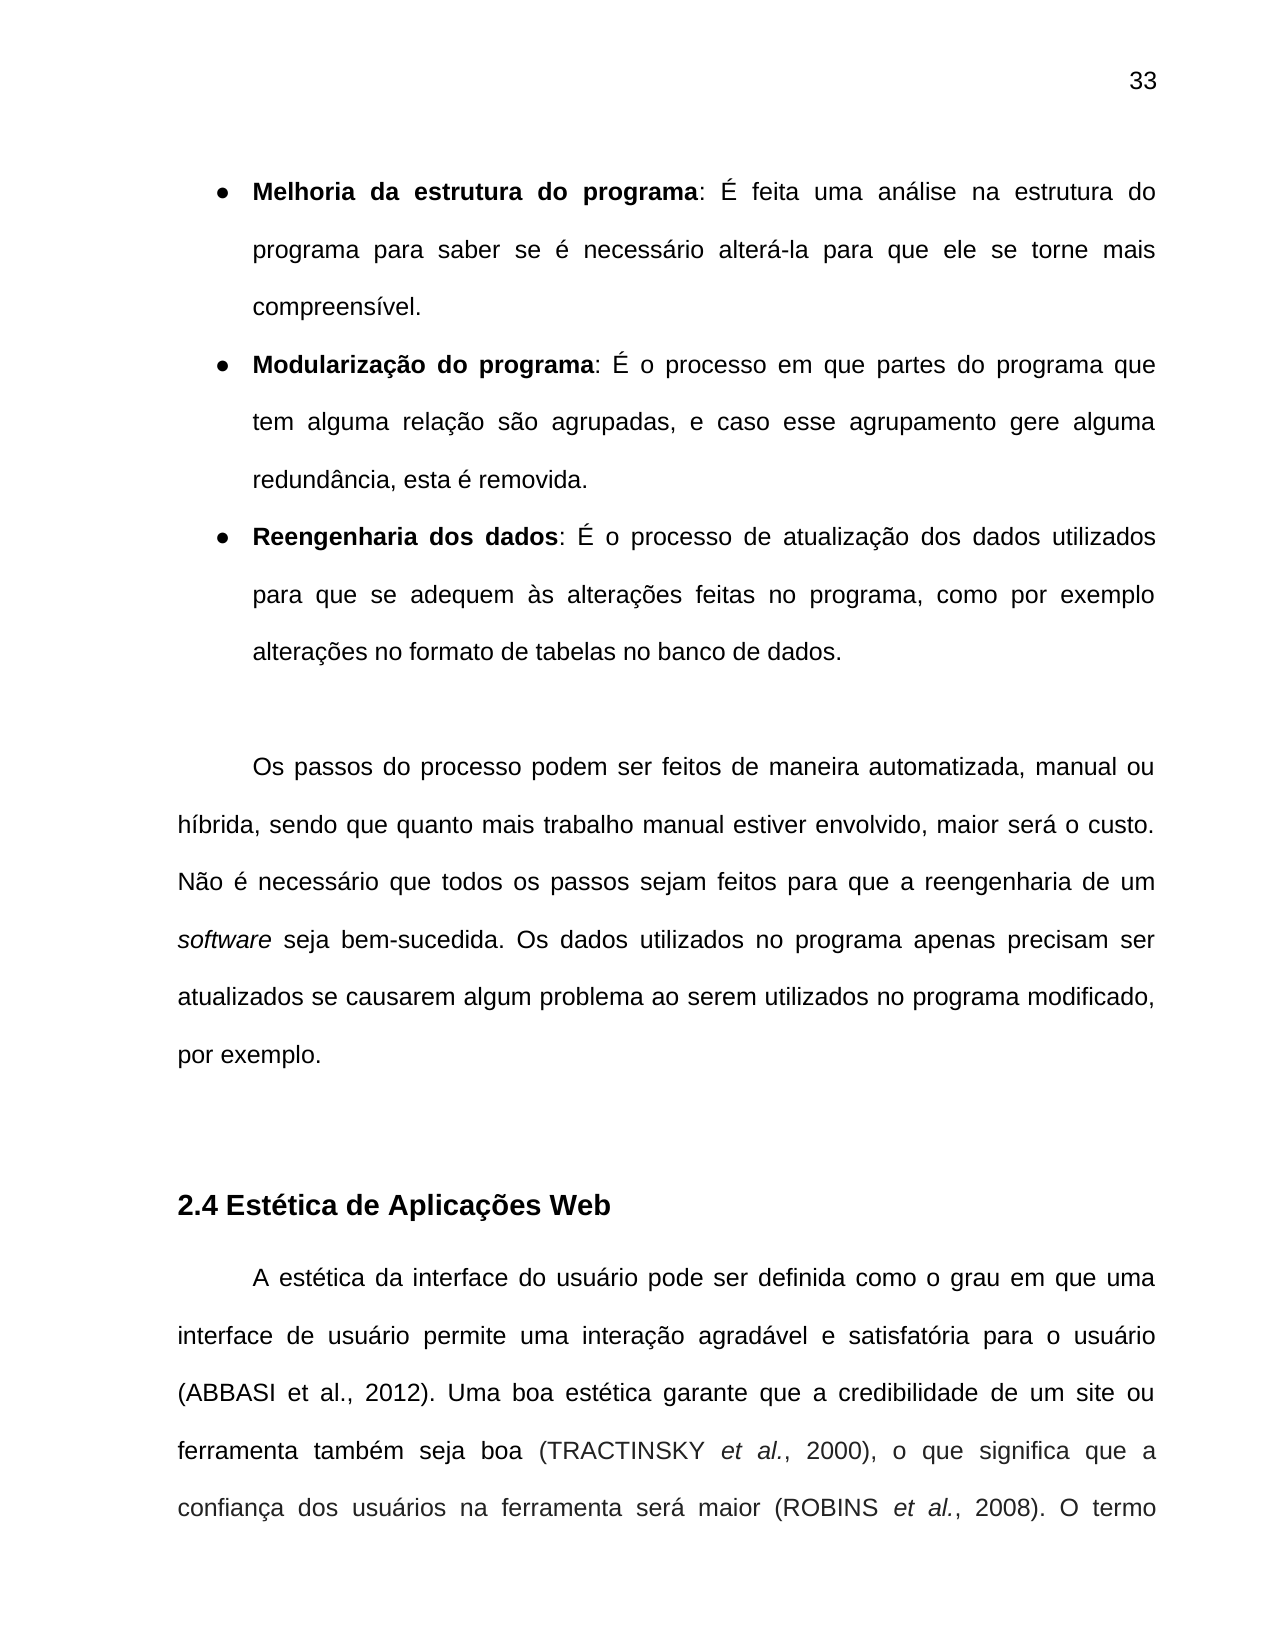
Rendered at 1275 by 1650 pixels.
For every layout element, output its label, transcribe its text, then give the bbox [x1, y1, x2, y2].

list Modularização do programa: É o processo em que partes do programa que tem alguma relação são agrupadas, e caso esse agrupamento gere alguma redundância, esta é removida. [215, 350, 1157, 493]
subtitle 2.4 Estética de Aplicações Web [177, 1188, 1157, 1222]
list Reengenharia dos dados: É o processo de atualização dos dados utilizados para que se adequem às alterações feitas no programa, como por exemplo alterações no formato de tabelas no banco de dados. [215, 522, 1157, 666]
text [177, 1263, 1157, 1494]
list Melhoria da estrutura do programa: É feita uma análise na estrutura do programa para saber se é necessário alterá-la para que ele se torne mais compreensível. [215, 177, 1157, 321]
text Os passos do processo podem ser feitos de maneira automatizada, manual ou híbrida, sendo que quanto mais trabalho manual estiver envolvido, maior será o custo. Não é necessário que todos os passos sejam feitos para que a reengenharia de um software seja bem-sucedida. Os dados utilizados no programa apenas precisam ser atualizados se causarem algum problema ao serem utilizados no programa modificado, por exemplo. [177, 752, 1157, 1068]
